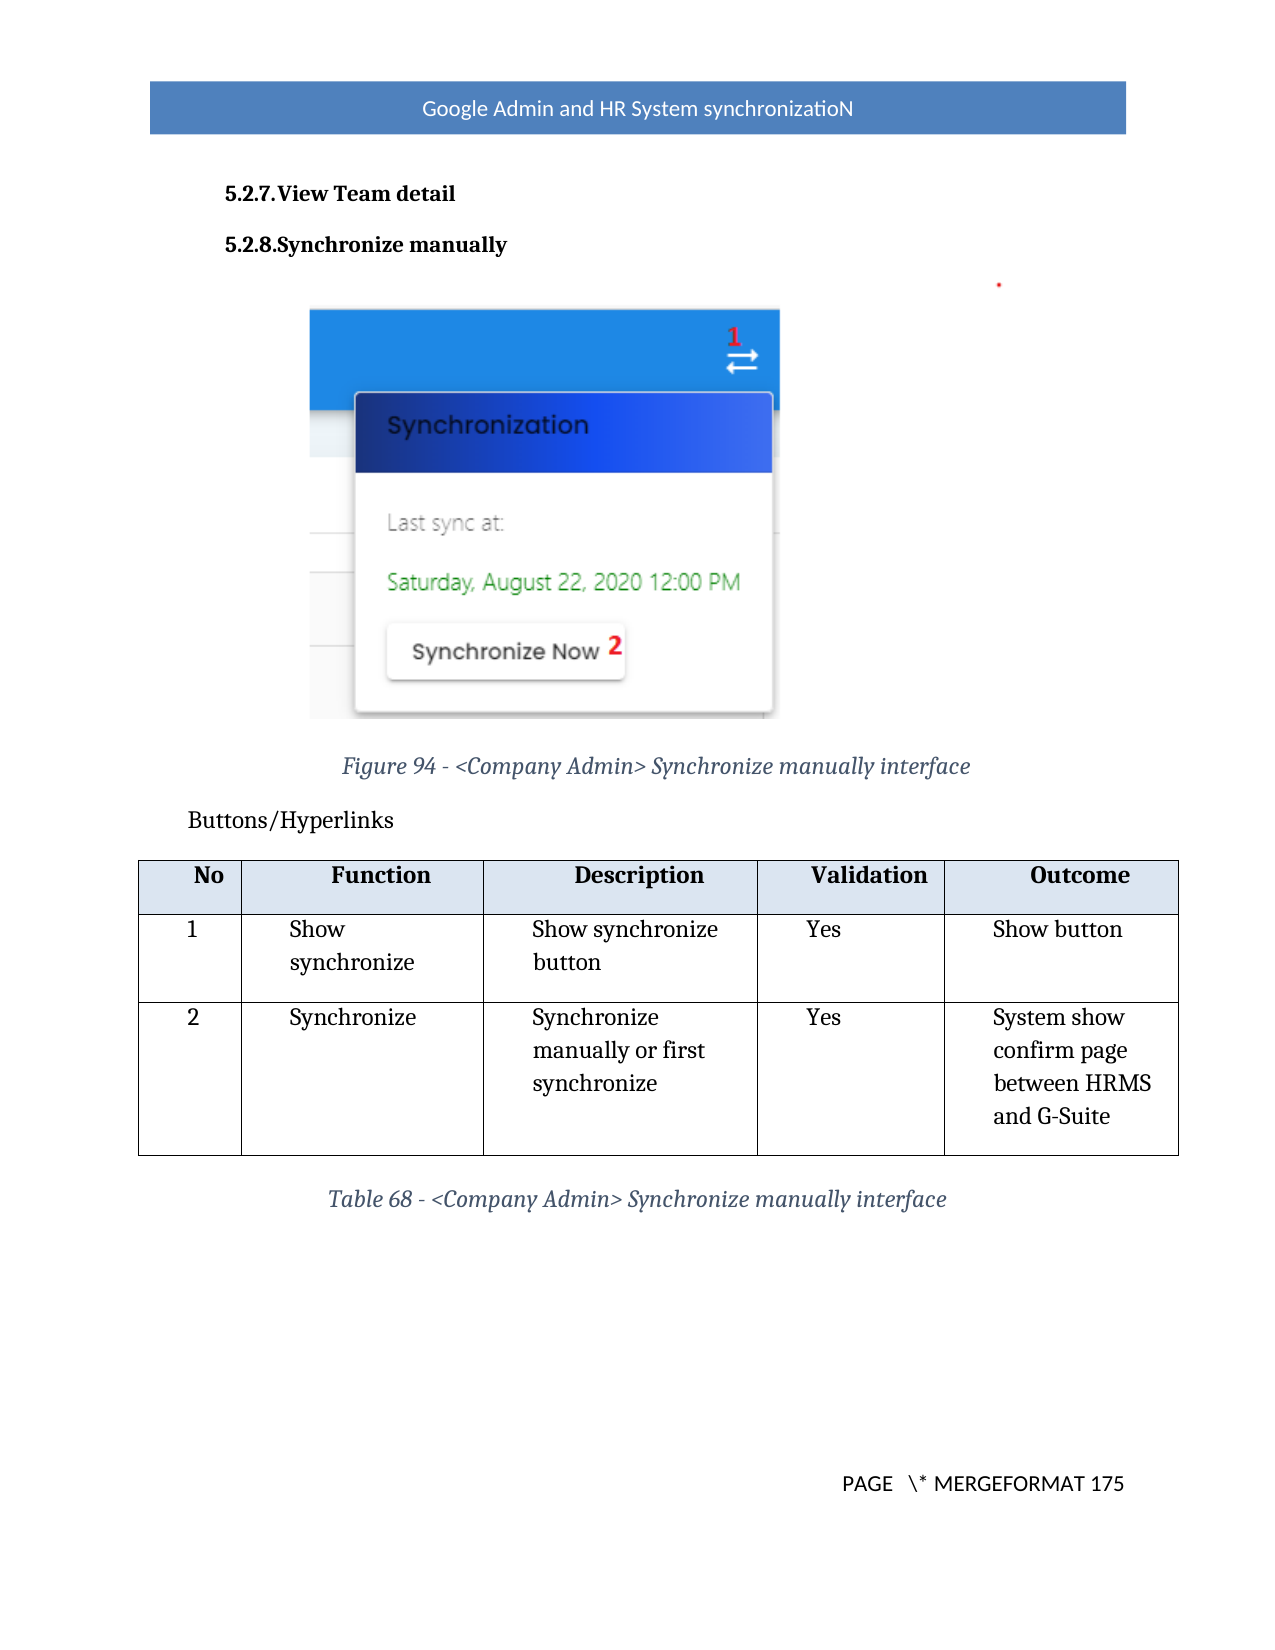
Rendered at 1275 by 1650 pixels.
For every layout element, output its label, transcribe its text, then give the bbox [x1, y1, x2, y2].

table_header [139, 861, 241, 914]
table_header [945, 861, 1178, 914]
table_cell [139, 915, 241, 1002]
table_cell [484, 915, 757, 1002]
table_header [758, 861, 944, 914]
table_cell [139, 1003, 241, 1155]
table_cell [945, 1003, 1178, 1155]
subtitle View Team detail [225, 181, 1125, 207]
text Figure 94 - <Company Admin> Synchronize manually interface [187, 752, 1125, 781]
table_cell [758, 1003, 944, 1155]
text Buttons/Hyperlinks [187, 806, 1125, 834]
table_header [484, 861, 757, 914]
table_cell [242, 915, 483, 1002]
subtitle Synchronize manually [225, 232, 1125, 258]
picture [309, 282, 1003, 719]
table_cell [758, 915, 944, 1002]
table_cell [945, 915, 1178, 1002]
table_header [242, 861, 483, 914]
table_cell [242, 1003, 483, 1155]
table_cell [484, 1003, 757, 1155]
